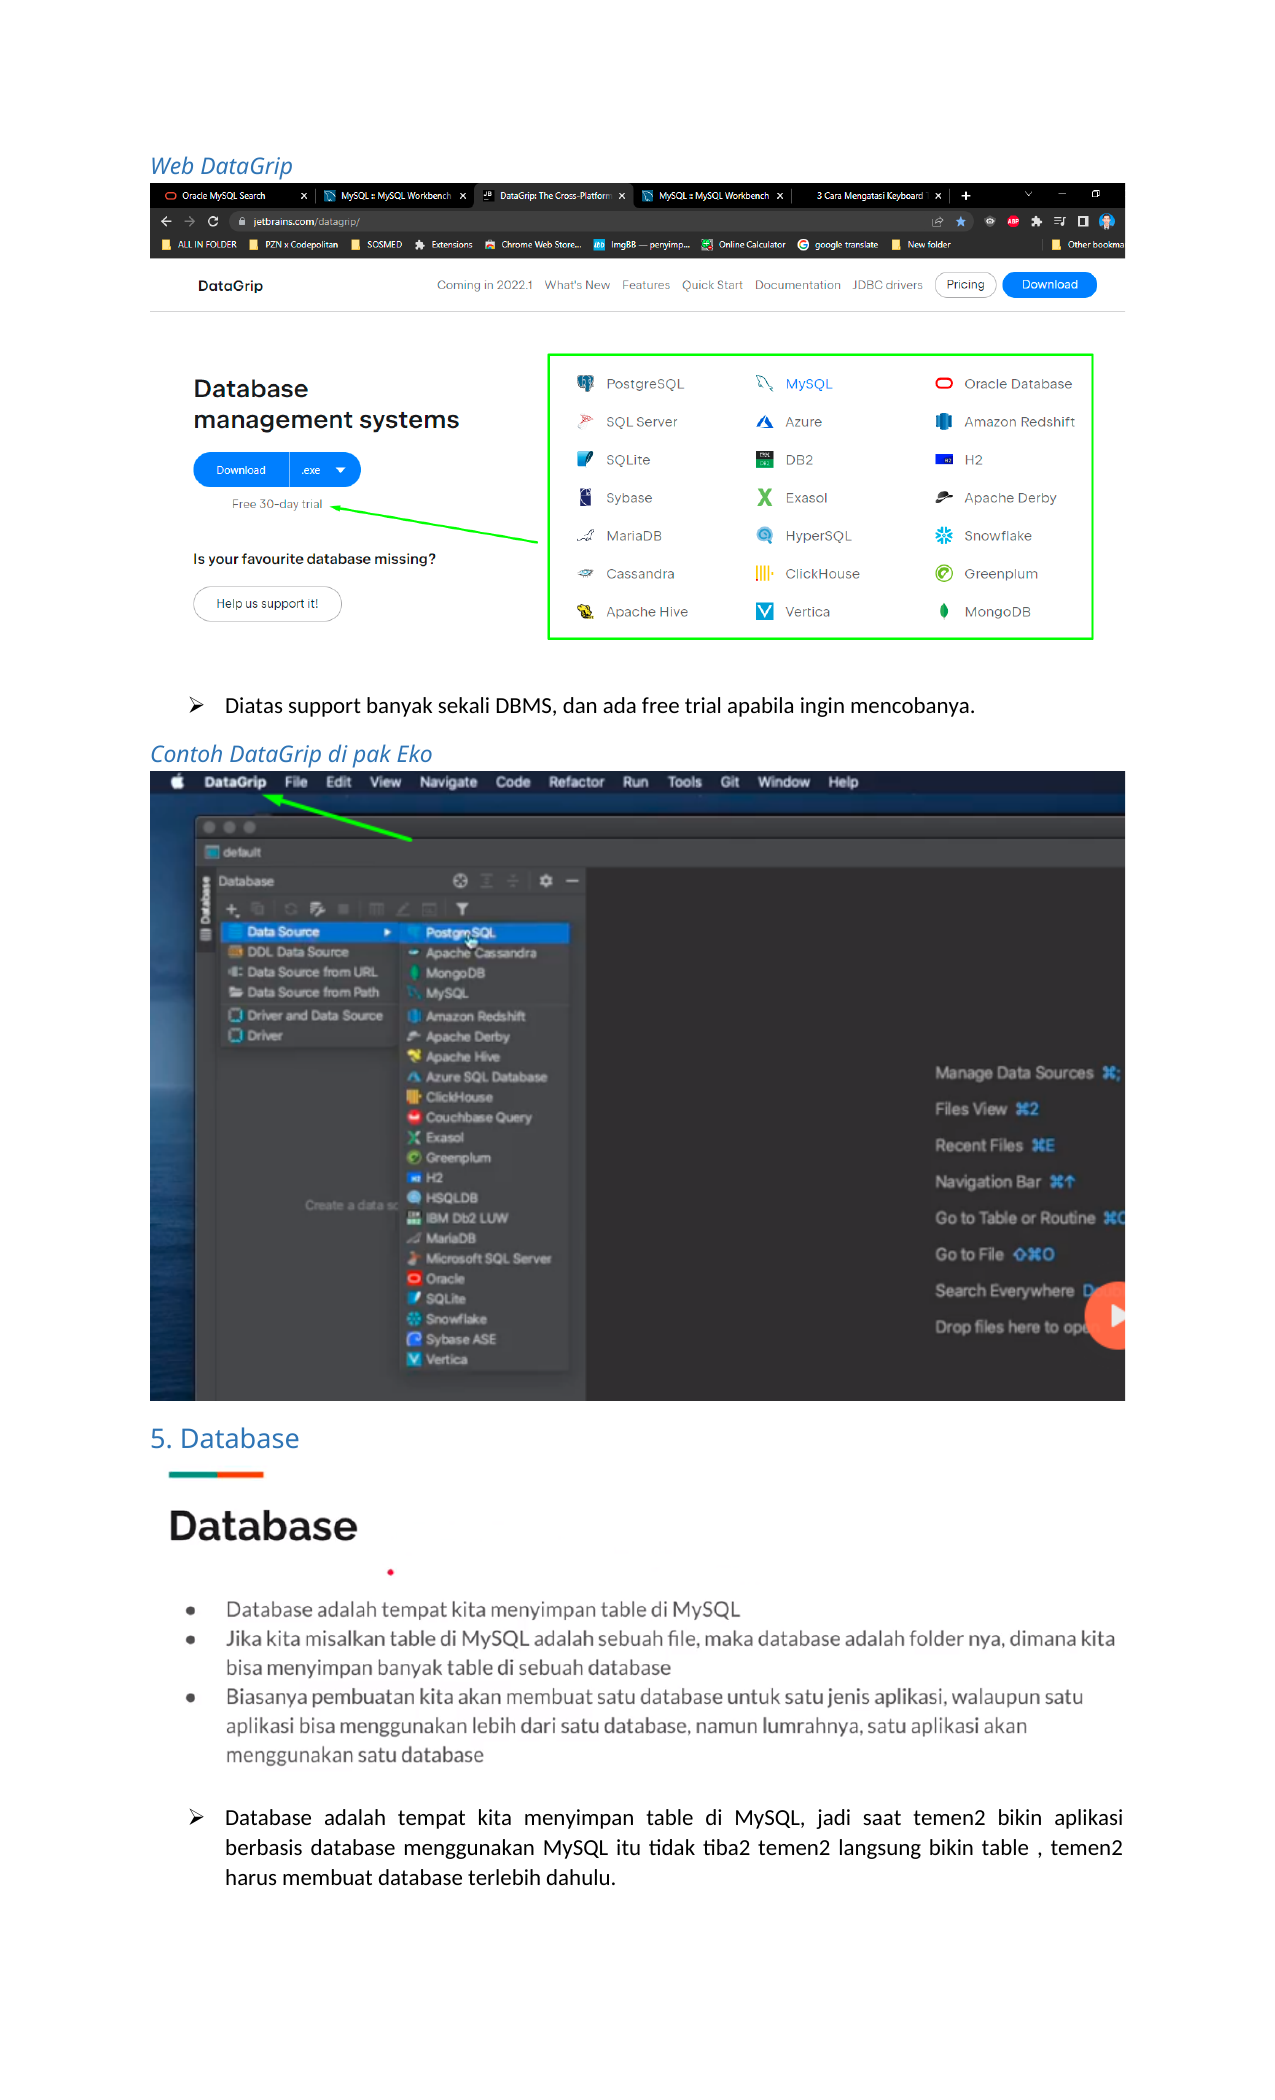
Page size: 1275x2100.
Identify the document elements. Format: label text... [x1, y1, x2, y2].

subtitle Contoh DataGrip di pak Eko [150, 738, 1125, 769]
subtitle 5. Database [150, 1420, 1125, 1457]
picture [150, 771, 1125, 1401]
picture [150, 183, 1125, 673]
subtitle Web DataGrip [150, 150, 1125, 181]
list Diatas support banyak sekali DBMS, dan ada free trial apabila ingin mencobanya. [187, 691, 1125, 719]
list Database adalah tempat kita menyimpan table di MySQL, jadi saat temen2 bikin aplikasi berbasis database menggunakan MySQL itu tidak tiba2 temen2 langsung bikin table , temen2 harus membuat database terlebih dahulu. [187, 1803, 1125, 1892]
picture [150, 1459, 1125, 1785]
